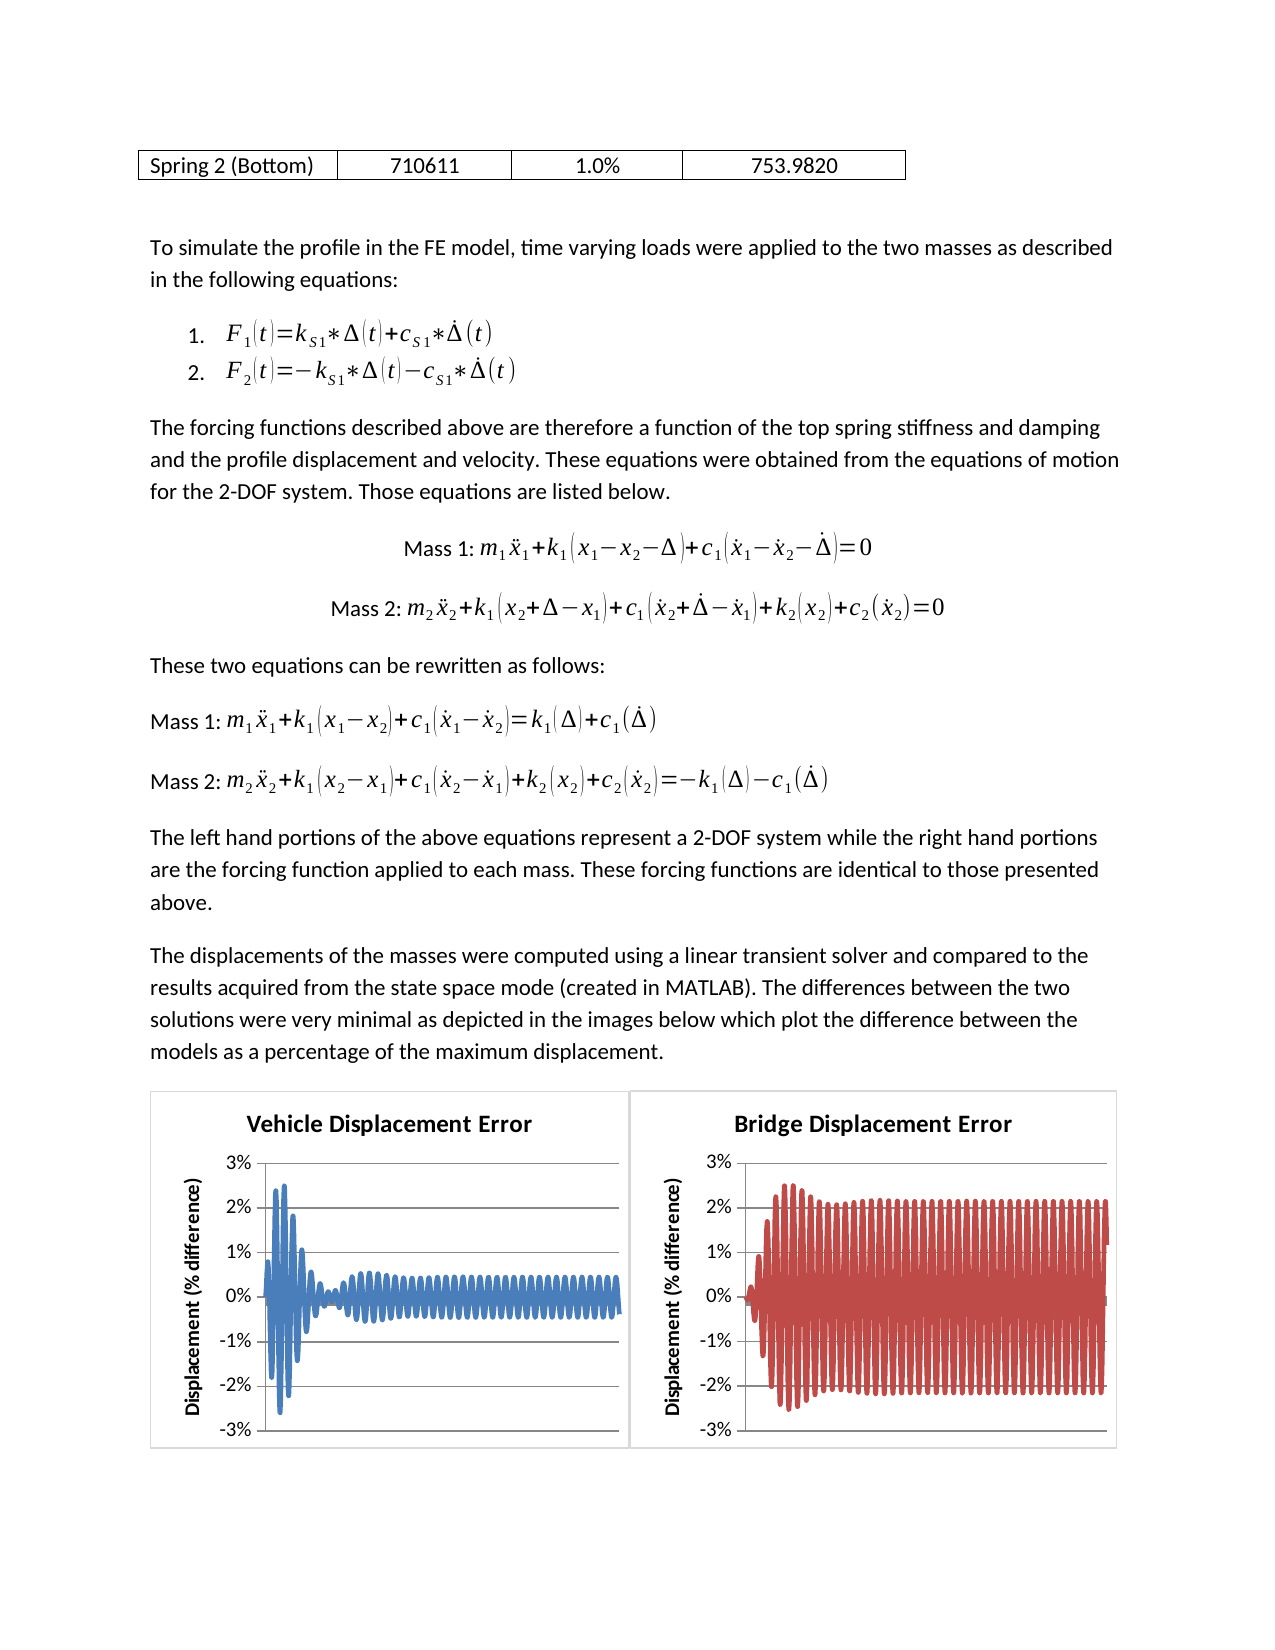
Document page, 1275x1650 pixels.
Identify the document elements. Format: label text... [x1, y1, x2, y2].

text The left hand portions of the above equations represent a 2-DOF system while the right hand portions are the forcing function applied to each mass. These forcing functions are identical to those presented above. [150, 823, 1125, 916]
text Mass 2: [150, 591, 1125, 626]
text These two equations can be rewritten as follows: [150, 651, 1125, 679]
table_cell 1.0% [512, 151, 682, 179]
table_cell 710611 [338, 151, 511, 179]
text The forcing functions described above are therefore a function of the top spring stiffness and damping and the profile displacement and velocity. These equations were obtained from the equations of motion for the 2-DOF system. Those equations are listed below. [150, 413, 1125, 506]
text Mass 2: [150, 764, 1125, 798]
table_cell Spring 2 (Bottom) [139, 151, 337, 179]
table_cell 753.9820 [683, 151, 905, 179]
text Mass 1: [150, 704, 1125, 739]
text Mass 1: [150, 531, 1125, 566]
text The displacements of the masses were computed using a linear transient solver and compared to the results acquired from the state space mode (created in MATLAB). The differences between the two solutions were very minimal as depicted in the images below which plot the difference between the models as a percentage of the maximum displacement. [150, 941, 1125, 1065]
text To simulate the profile in the FE model, time varying loads were applied to the two masses as described in the following equations: [150, 233, 1125, 293]
